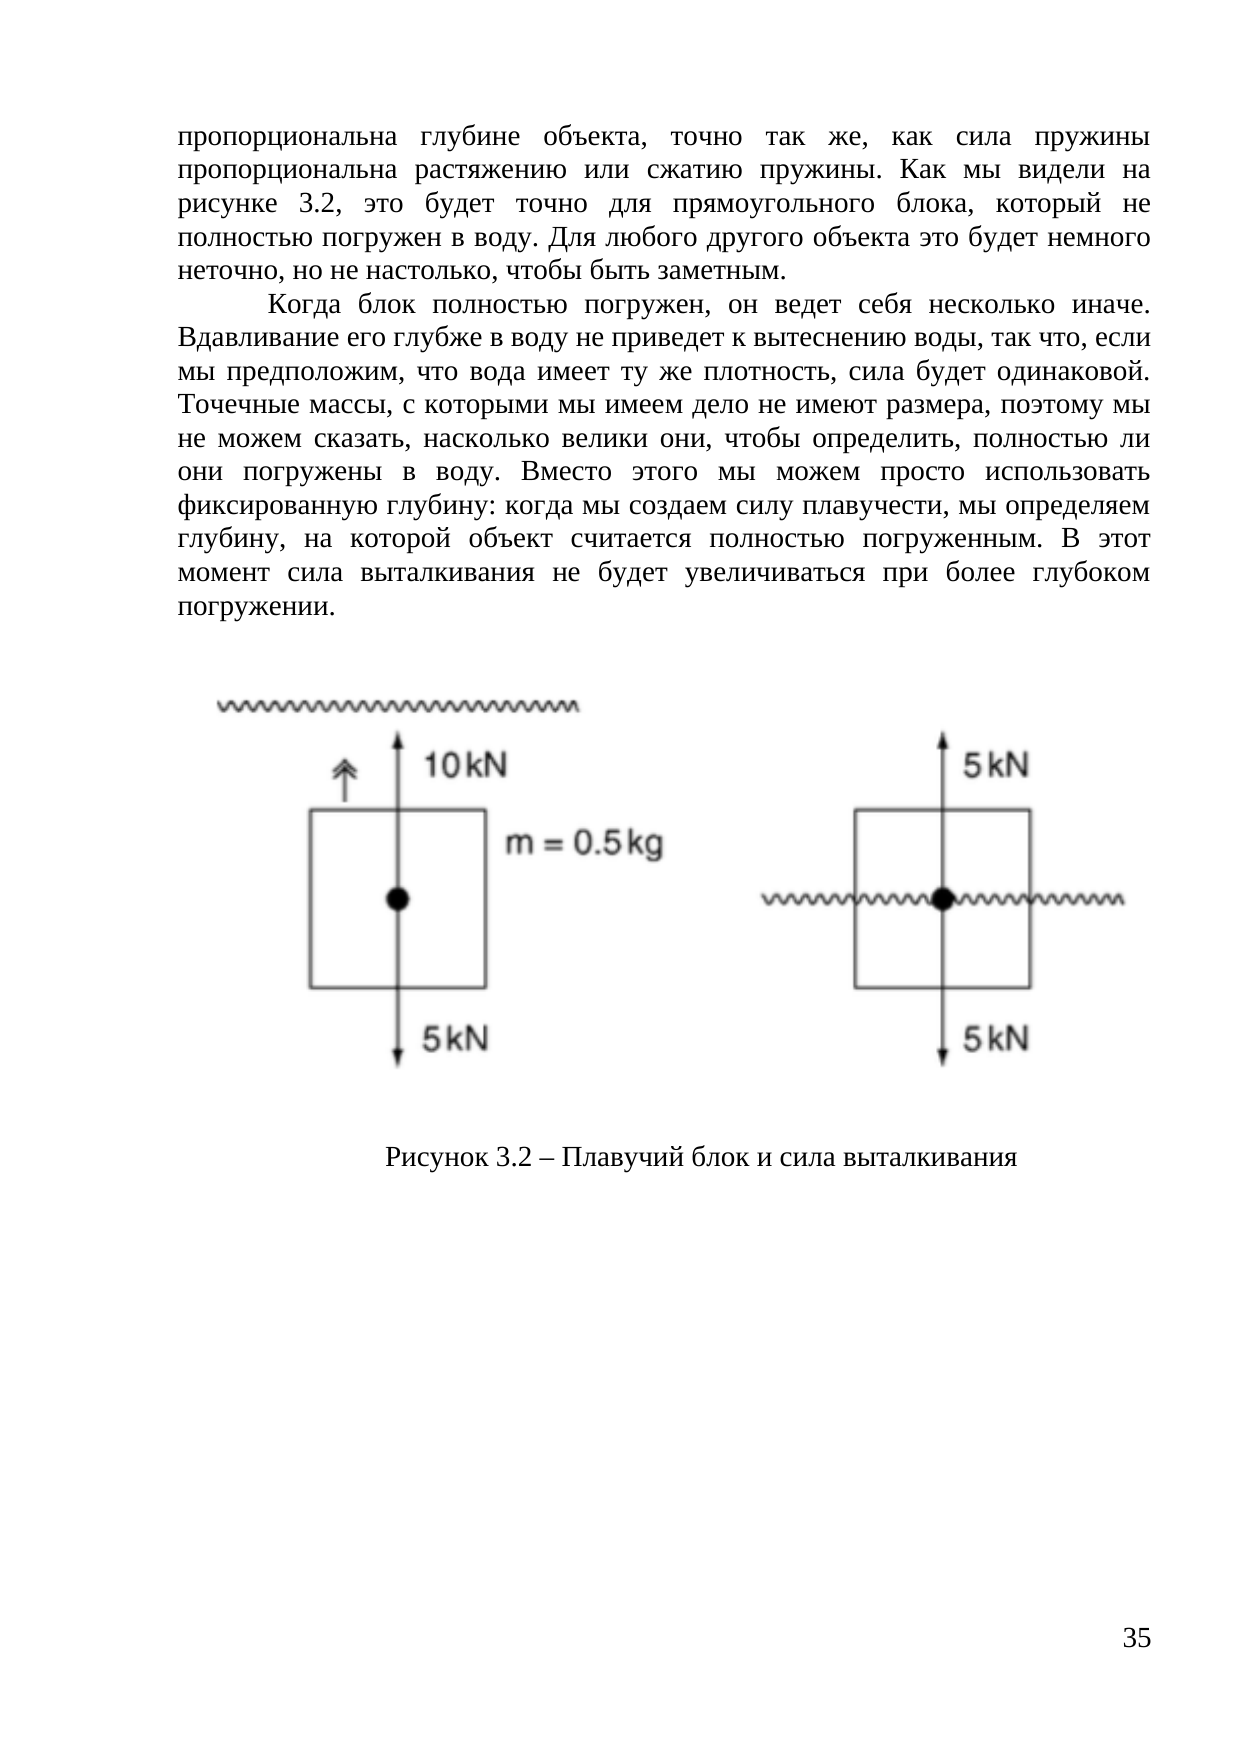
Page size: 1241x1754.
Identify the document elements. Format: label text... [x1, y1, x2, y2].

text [177, 118, 1152, 286]
text Когда блок полностью погружен, он ведет себя несколько иначе. Вдавливание его глубже в воду не приведет к вытеснению воды, так что, если мы предположим, что вода имеет ту же плотность, сила будет одинаковой. Точечные массы, с которыми мы имеем дело не имеют размера, поэтому мы не можем сказать, насколько велики они, чтобы определить, полностью ли они погружены в воду. Вместо этого мы можем просто использовать фиксированную глубину: когда мы создаем силу плавучести, мы определяем глубину, на которой объект считается полностью погруженным. В этот момент сила выталкивания не будет увеличиваться при более глубоком погружении. [177, 286, 1152, 621]
text Рисунок 3.2 – Плавучий блок и сила выталкивания [177, 1139, 1152, 1172]
picture [177, 654, 1177, 1106]
